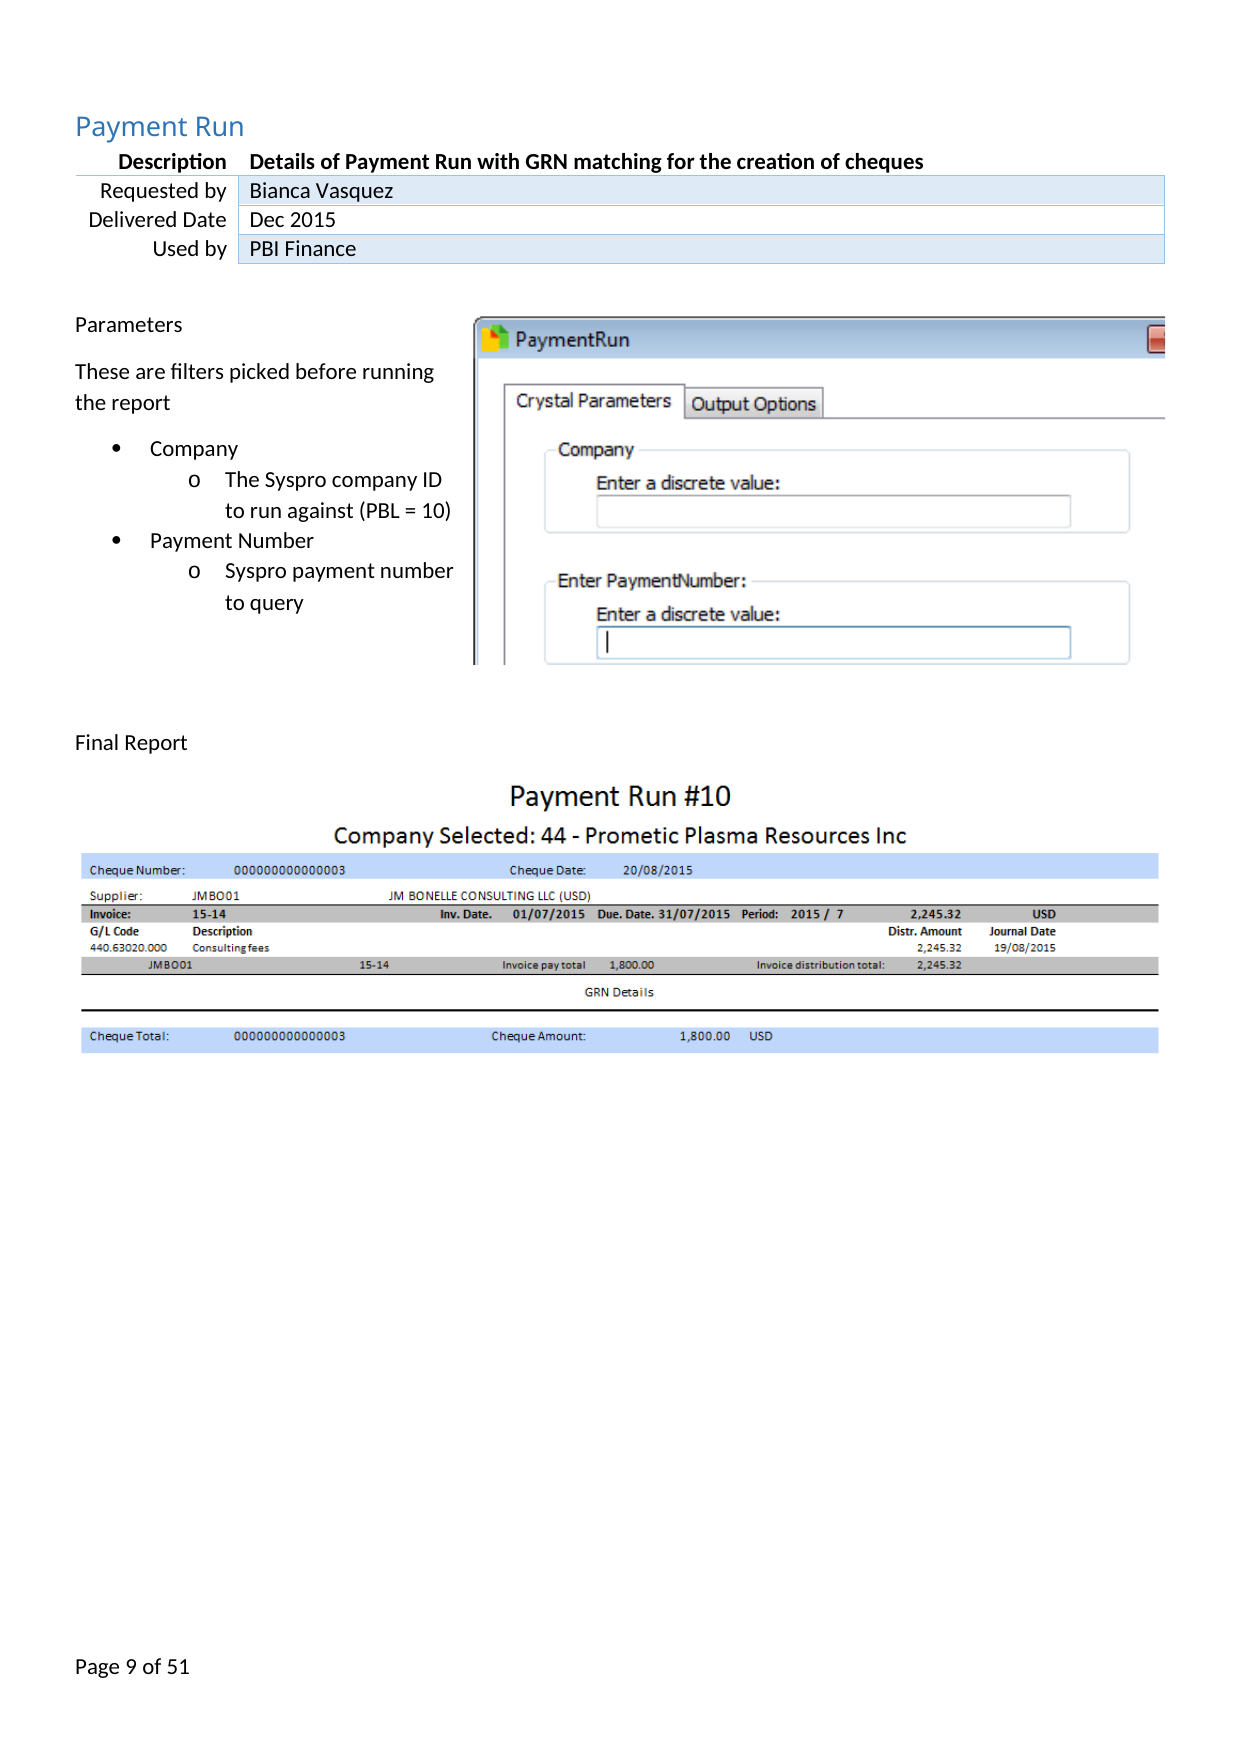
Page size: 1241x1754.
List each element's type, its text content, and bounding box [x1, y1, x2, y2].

table_cell Requested by [76, 176, 238, 204]
picture [472, 315, 1166, 665]
table_header Details of Payment Run with GRN matching for the creation of cheques [238, 148, 1165, 175]
table_cell Bianca Vasquez [239, 176, 1164, 204]
table_cell Dec 2015 [239, 206, 1164, 233]
text Parameters [75, 311, 1165, 338]
subtitle Payment Run [75, 108, 1165, 144]
list Syspro payment number to query [187, 556, 472, 616]
table_cell Used by [76, 234, 238, 263]
table_cell PBI Finance [239, 235, 1164, 263]
list Payment Number [112, 526, 472, 554]
table_header Description [76, 148, 238, 175]
text These are filters picked before running the report [75, 357, 472, 416]
list The Syspro company ID to run against (PBL = 10) [187, 465, 472, 524]
list Company [112, 434, 472, 462]
table_cell Delivered Date [76, 205, 238, 233]
text Final Report [75, 728, 1165, 756]
picture [75, 775, 1166, 1066]
